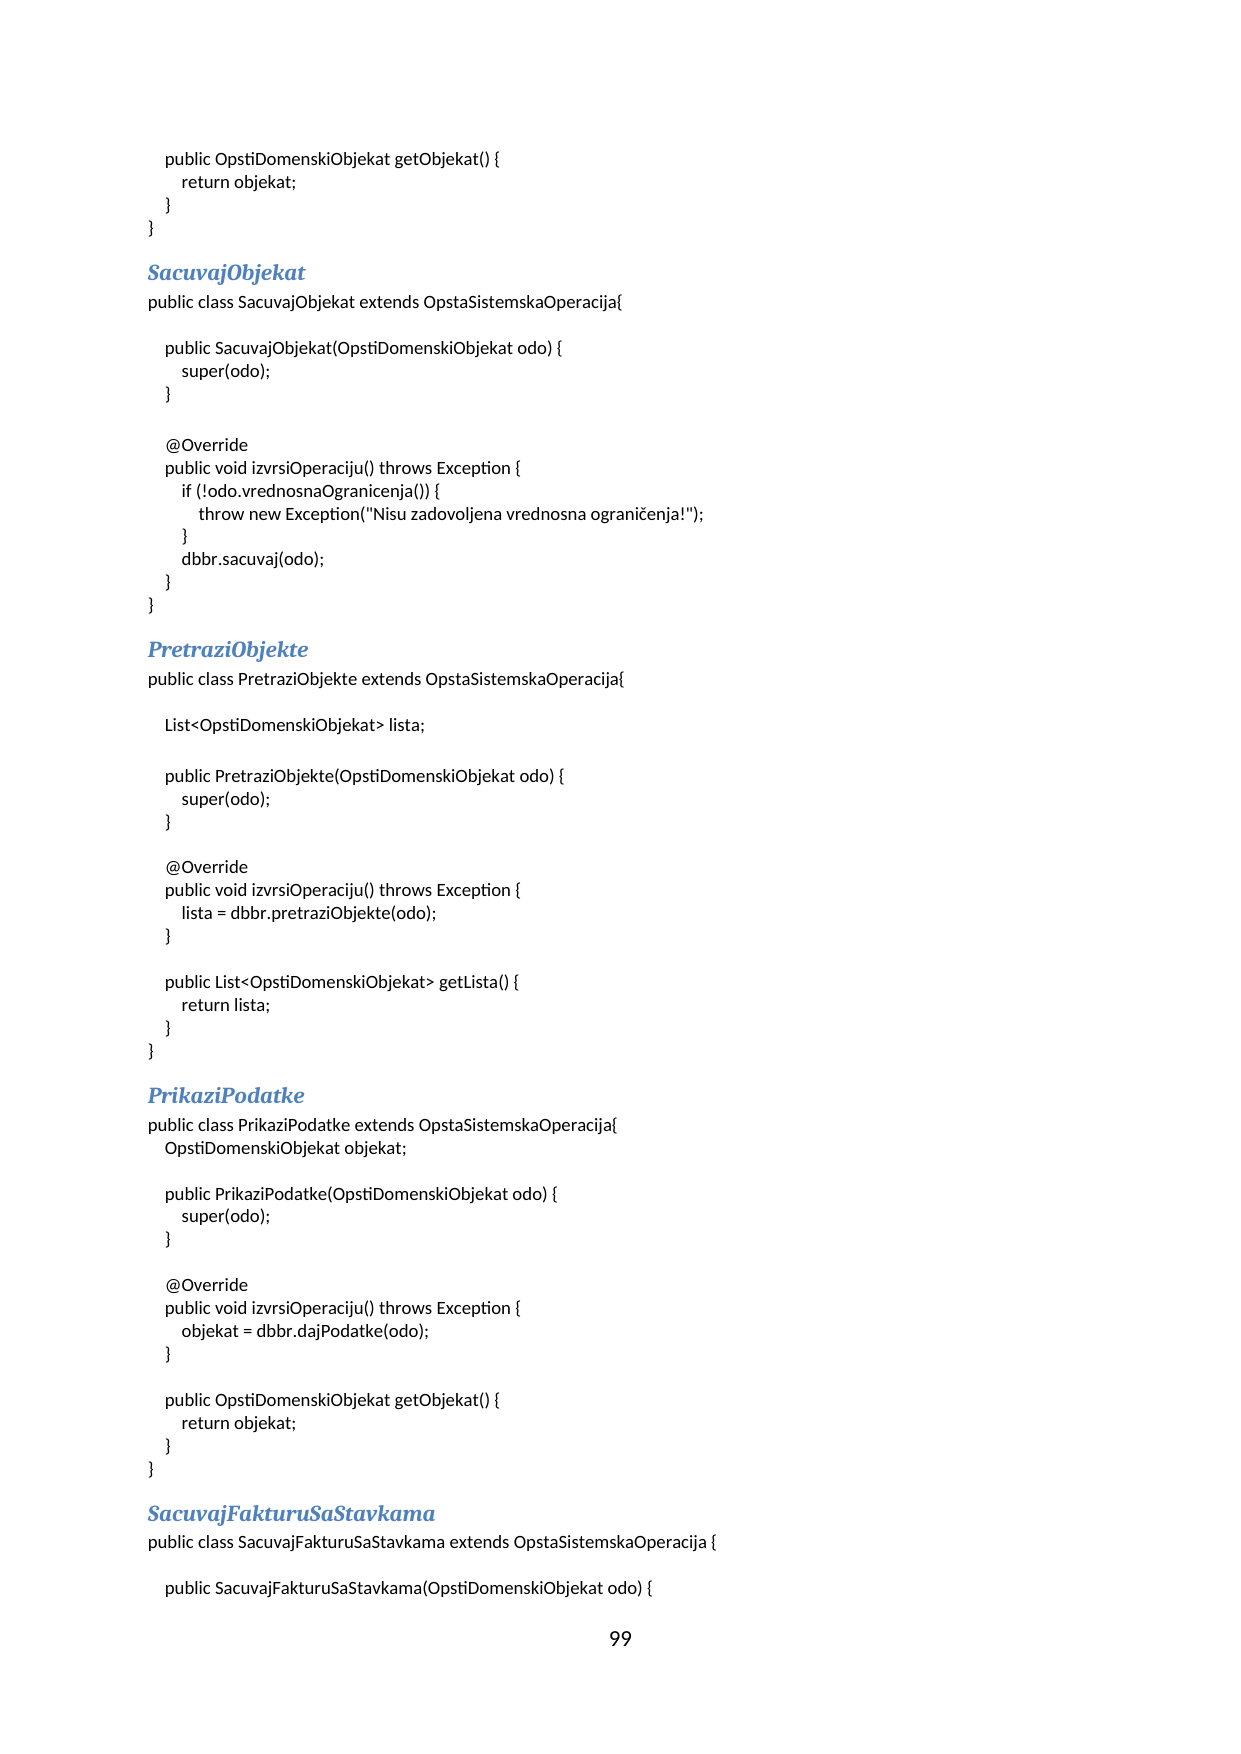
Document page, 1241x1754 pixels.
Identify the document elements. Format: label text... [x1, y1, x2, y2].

text } [148, 810, 1093, 833]
text super(odo); [148, 359, 1093, 382]
text objekat = dbbr.dajPodatke(odo); [148, 1319, 1093, 1342]
text lista = dbbr.pretraziObjekte(odo); [148, 902, 1093, 924]
text return objekat; [148, 1411, 1093, 1434]
text } [148, 1228, 1093, 1251]
text } [148, 1039, 1093, 1062]
text } [148, 1457, 1093, 1480]
text public PretraziObjekte(OpstiDomenskiObjekat odo) { [148, 764, 1093, 787]
text public OpstiDomenskiObjekat getObjekat() { [148, 148, 1093, 171]
subtitle PrikaziPodatke [148, 1083, 1093, 1109]
text public List<OpstiDomenskiObjekat> getLista() { [148, 970, 1093, 993]
text List<OpstiDomenskiObjekat> lista; [148, 713, 1093, 736]
text public class PrikaziPodatke extends OpstaSistemskaOperacija{ [148, 1113, 1093, 1136]
text public SacuvajFakturuSaStavkama(OpstiDomenskiObjekat odo) { [148, 1577, 1093, 1599]
text public SacuvajObjekat(OpstiDomenskiObjekat odo) { [148, 336, 1093, 359]
text public class PretraziObjekte extends OpstaSistemskaOperacija{ [148, 667, 1093, 690]
text } [148, 216, 1093, 239]
text return lista; [148, 993, 1093, 1016]
text dbbr.sacuvaj(odo); [148, 547, 1093, 570]
text super(odo); [148, 787, 1093, 810]
text } [148, 524, 1093, 547]
text @Override [148, 856, 1093, 879]
text throw new Exception("Nisu zadovoljena vrednosna ograničenja!"); [148, 502, 1093, 524]
text OpstiDomenskiObjekat objekat; [148, 1136, 1093, 1159]
text } [148, 1434, 1093, 1457]
text } [148, 924, 1093, 947]
text public void izvrsiOperaciju() throws Exception { [148, 1296, 1093, 1319]
text public OpstiDomenskiObjekat getObjekat() { [148, 1388, 1093, 1411]
text public void izvrsiOperaciju() throws Exception { [148, 456, 1093, 479]
subtitle PretraziObjekte [148, 637, 1093, 663]
text return objekat; [148, 171, 1093, 193]
text } [148, 193, 1093, 216]
text @Override [148, 433, 1093, 456]
text } [148, 570, 1093, 593]
text public class SacuvajFakturuSaStavkama extends OpstaSistemskaOperacija { [148, 1531, 1093, 1554]
text @Override [148, 1273, 1093, 1296]
text if (!odo.vrednosnaOgranicenja()) { [148, 479, 1093, 502]
text } [148, 593, 1093, 616]
text public void izvrsiOperaciju() throws Exception { [148, 879, 1093, 902]
subtitle SacuvajObjekat [148, 260, 1093, 286]
text public class SacuvajObjekat extends OpstaSistemskaOperacija{ [148, 290, 1093, 313]
text } [148, 382, 1093, 405]
subtitle SacuvajFakturuSaStavkama [148, 1501, 1093, 1527]
text } [148, 1016, 1093, 1039]
text super(odo); [148, 1205, 1093, 1228]
text } [148, 1342, 1093, 1365]
text public PrikaziPodatke(OpstiDomenskiObjekat odo) { [148, 1182, 1093, 1205]
